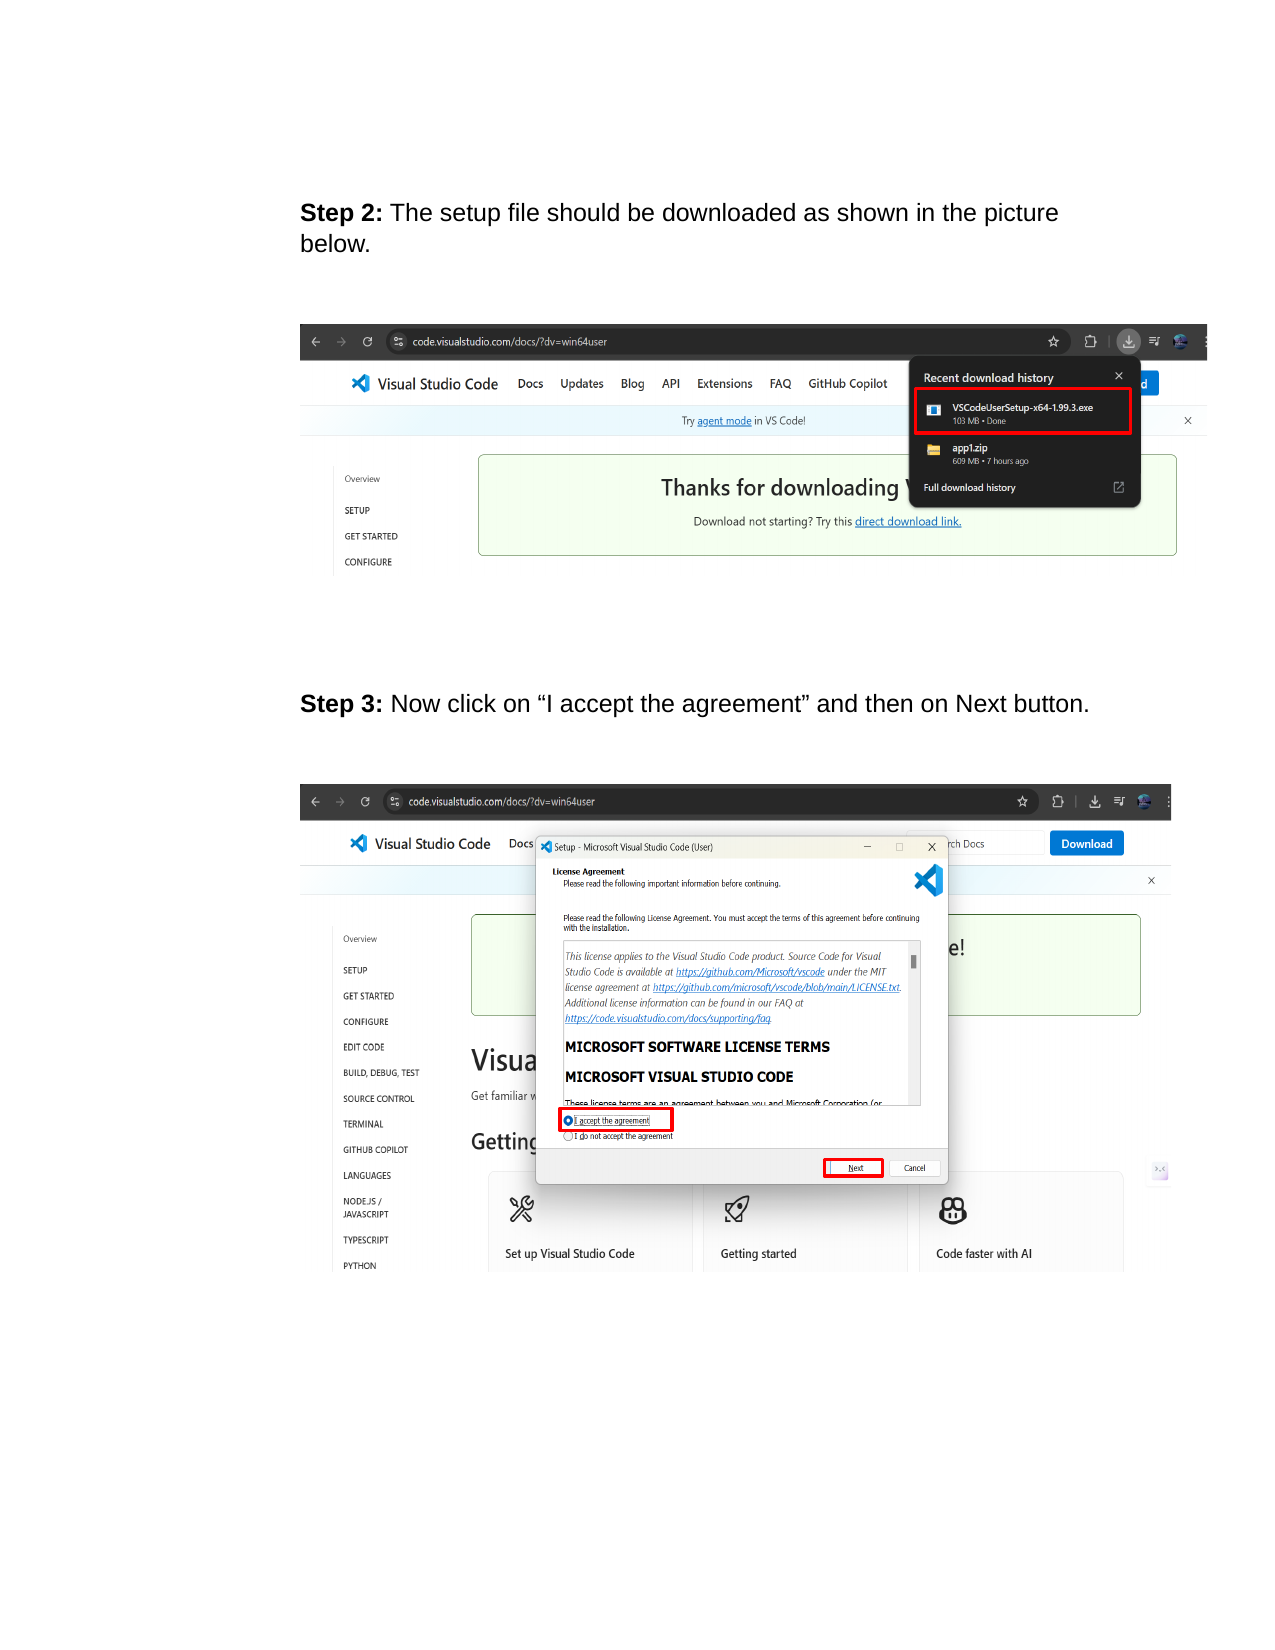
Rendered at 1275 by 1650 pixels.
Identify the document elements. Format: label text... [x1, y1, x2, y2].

text Step 3: Now click on “I accept the agreement” and then on Next button. [300, 689, 1125, 718]
picture [300, 324, 1208, 576]
picture [300, 784, 1172, 1272]
text Step 2: The setup file should be downloaded as shown in the picture below. [300, 198, 1125, 257]
